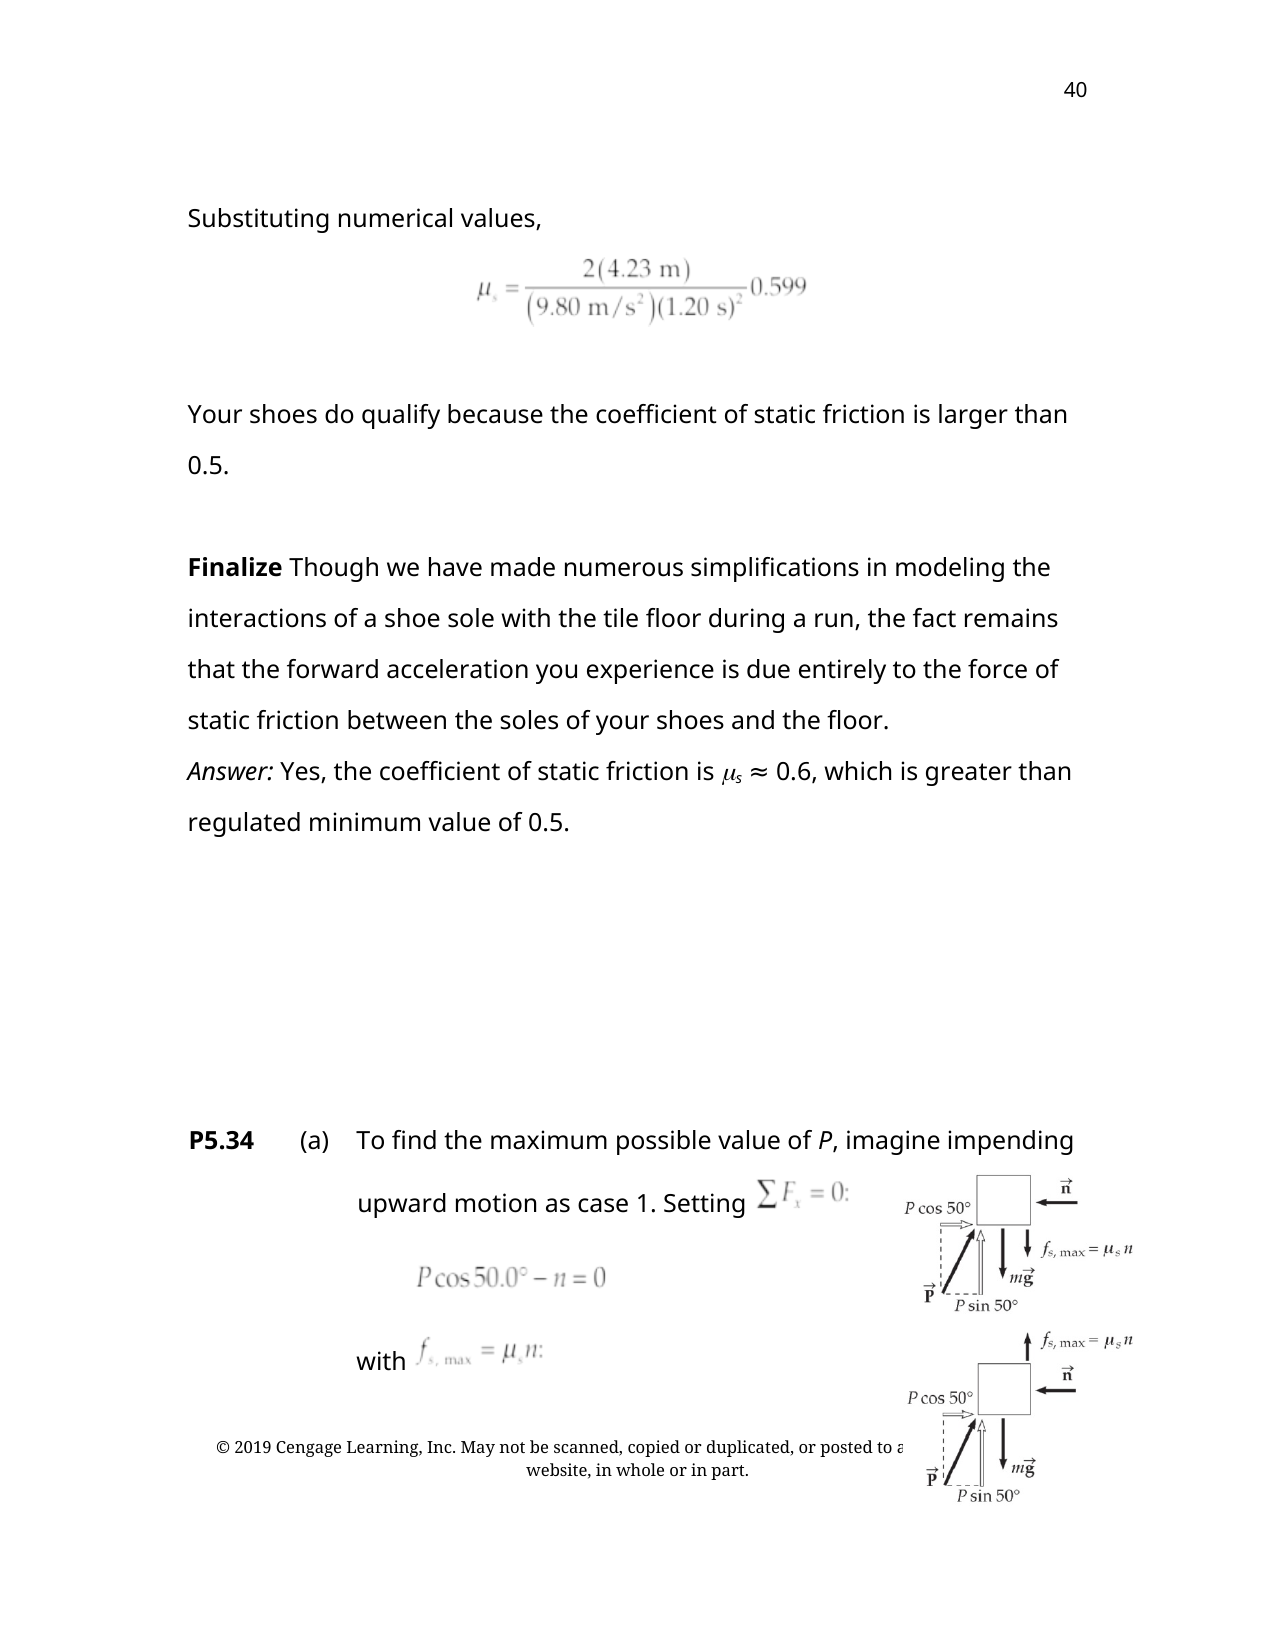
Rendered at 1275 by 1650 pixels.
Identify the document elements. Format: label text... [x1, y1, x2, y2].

text Finalize Though we have made numerous simplifications in modeling the interactions of a shoe sole with the tile floor during a run, the fact remains that the forward acceleration you experience is due entirely to the force of static friction between the soles of your shoes and the floor. [187, 550, 1087, 737]
picture [903, 1172, 1174, 1551]
text with [188, 1332, 903, 1390]
text Substituting numerical values, [187, 201, 1087, 235]
text P5.34 (a) To find the maximum possible value of P, imagine impending upward motion as case 1. Setting [188, 1123, 1087, 1231]
text Answer: Yes, the coefficient of static friction is s ≈ 0.6, which is greater than regulated minimum value of 0.5. [187, 754, 1087, 839]
text Your shoes do qualify because the coefficient of static friction is larger than 0.5. [187, 397, 1087, 482]
